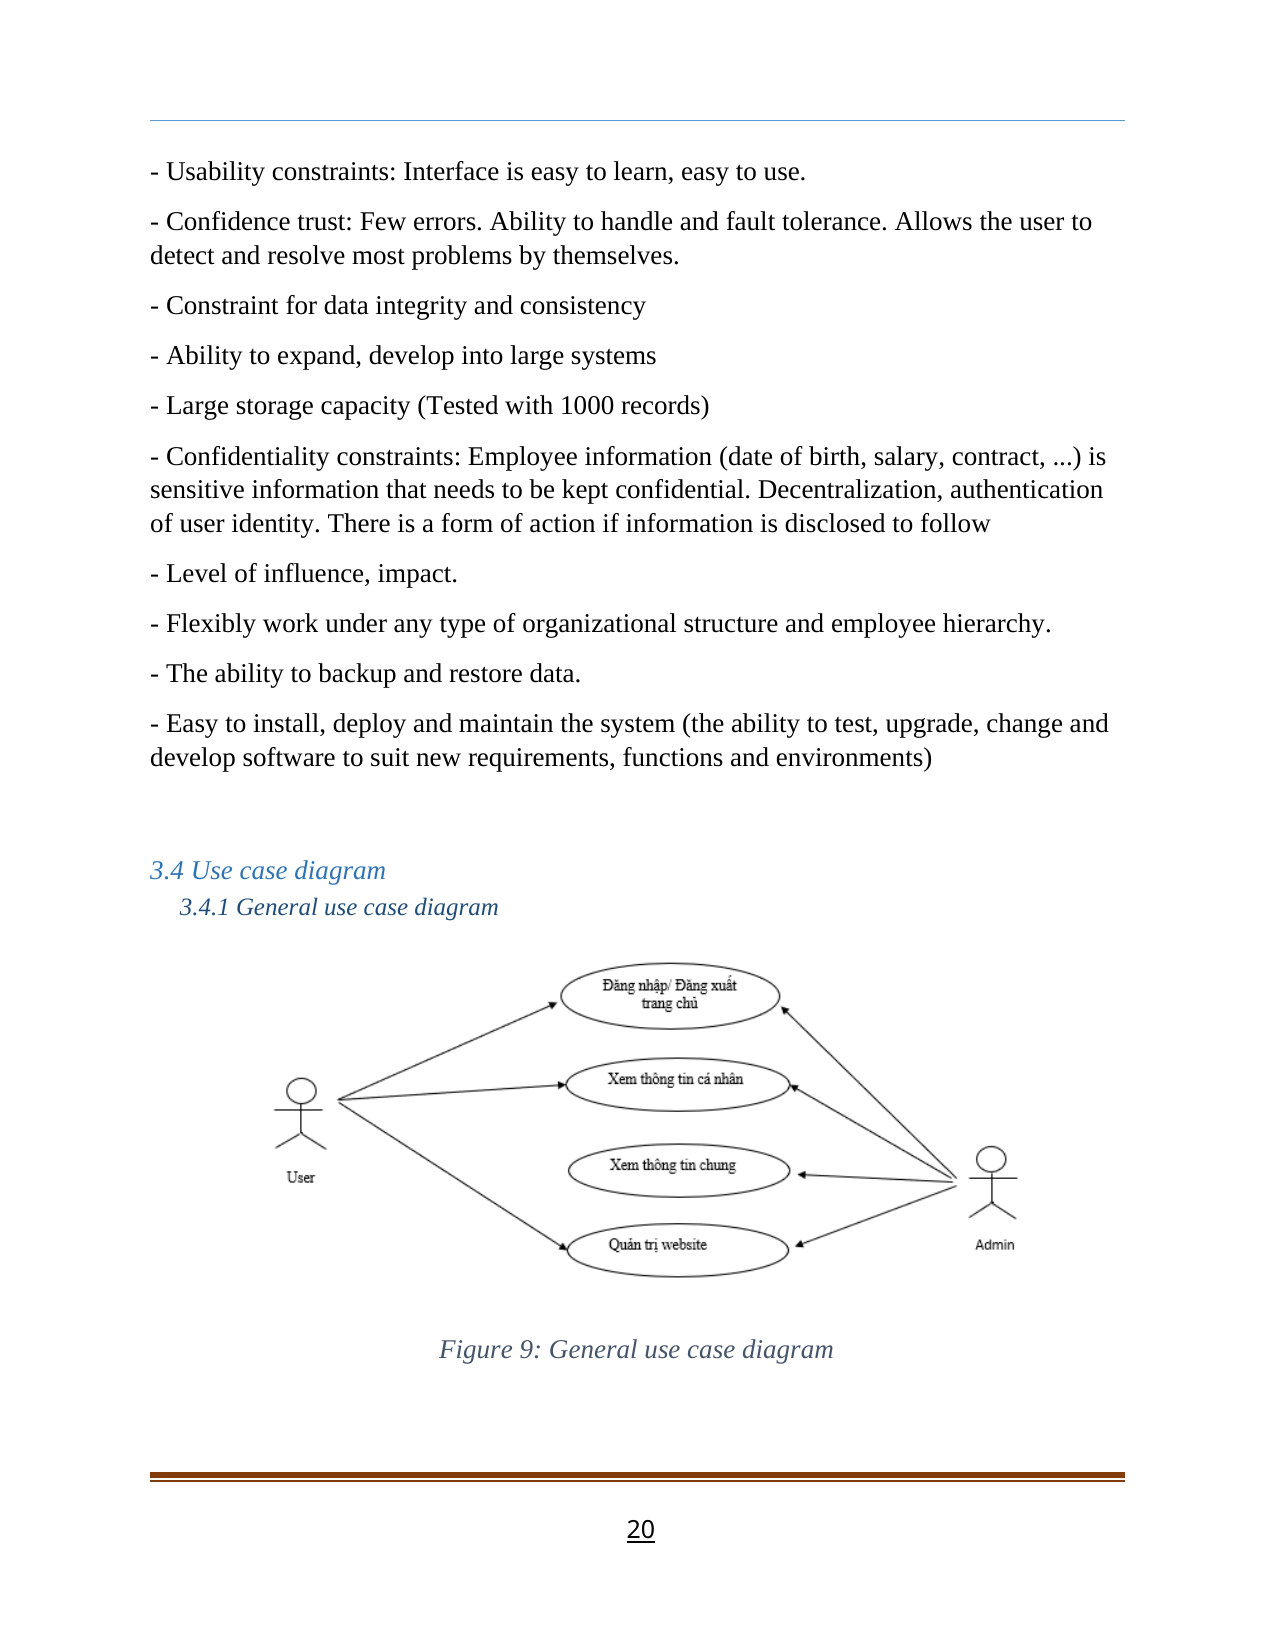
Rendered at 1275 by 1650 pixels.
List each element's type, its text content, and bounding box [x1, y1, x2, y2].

text - Confidentiality constraints: Employee information (date of birth, salary, contract, ...) is sensitive information that needs to be kept confidential. Decentralization, authentication of user identity. There is a form of action if information is disclosed to follow [150, 439, 1125, 538]
text - Constraint for data integrity and consistency [150, 289, 1125, 320]
text - The ability to backup and restore data. [150, 657, 1125, 688]
text - Level of influence, impact. [150, 557, 1125, 588]
text - Large storage capacity (Tested with 1000 records) [150, 389, 1125, 421]
subtitle 3.4.1 General use case diagram [179, 892, 1125, 921]
picture [150, 935, 1095, 1313]
subtitle 3.4 Use case diagram [150, 854, 1125, 886]
text - Easy to install, deploy and maintain the system (the ability to test, upgrade, change and develop software to suit new requirements, functions and environments) [150, 707, 1125, 772]
text - Confidence trust: Few errors. Ability to handle and fault tolerance. Allows the user to detect and resolve most problems by themselves. [150, 205, 1125, 270]
text - Usability constraints: Interface is easy to learn, easy to use. [150, 155, 1125, 186]
text - Ability to expand, develop into large systems [150, 339, 1125, 370]
text - Flexibly work under any type of organizational structure and employee hierarchy. [150, 607, 1125, 638]
